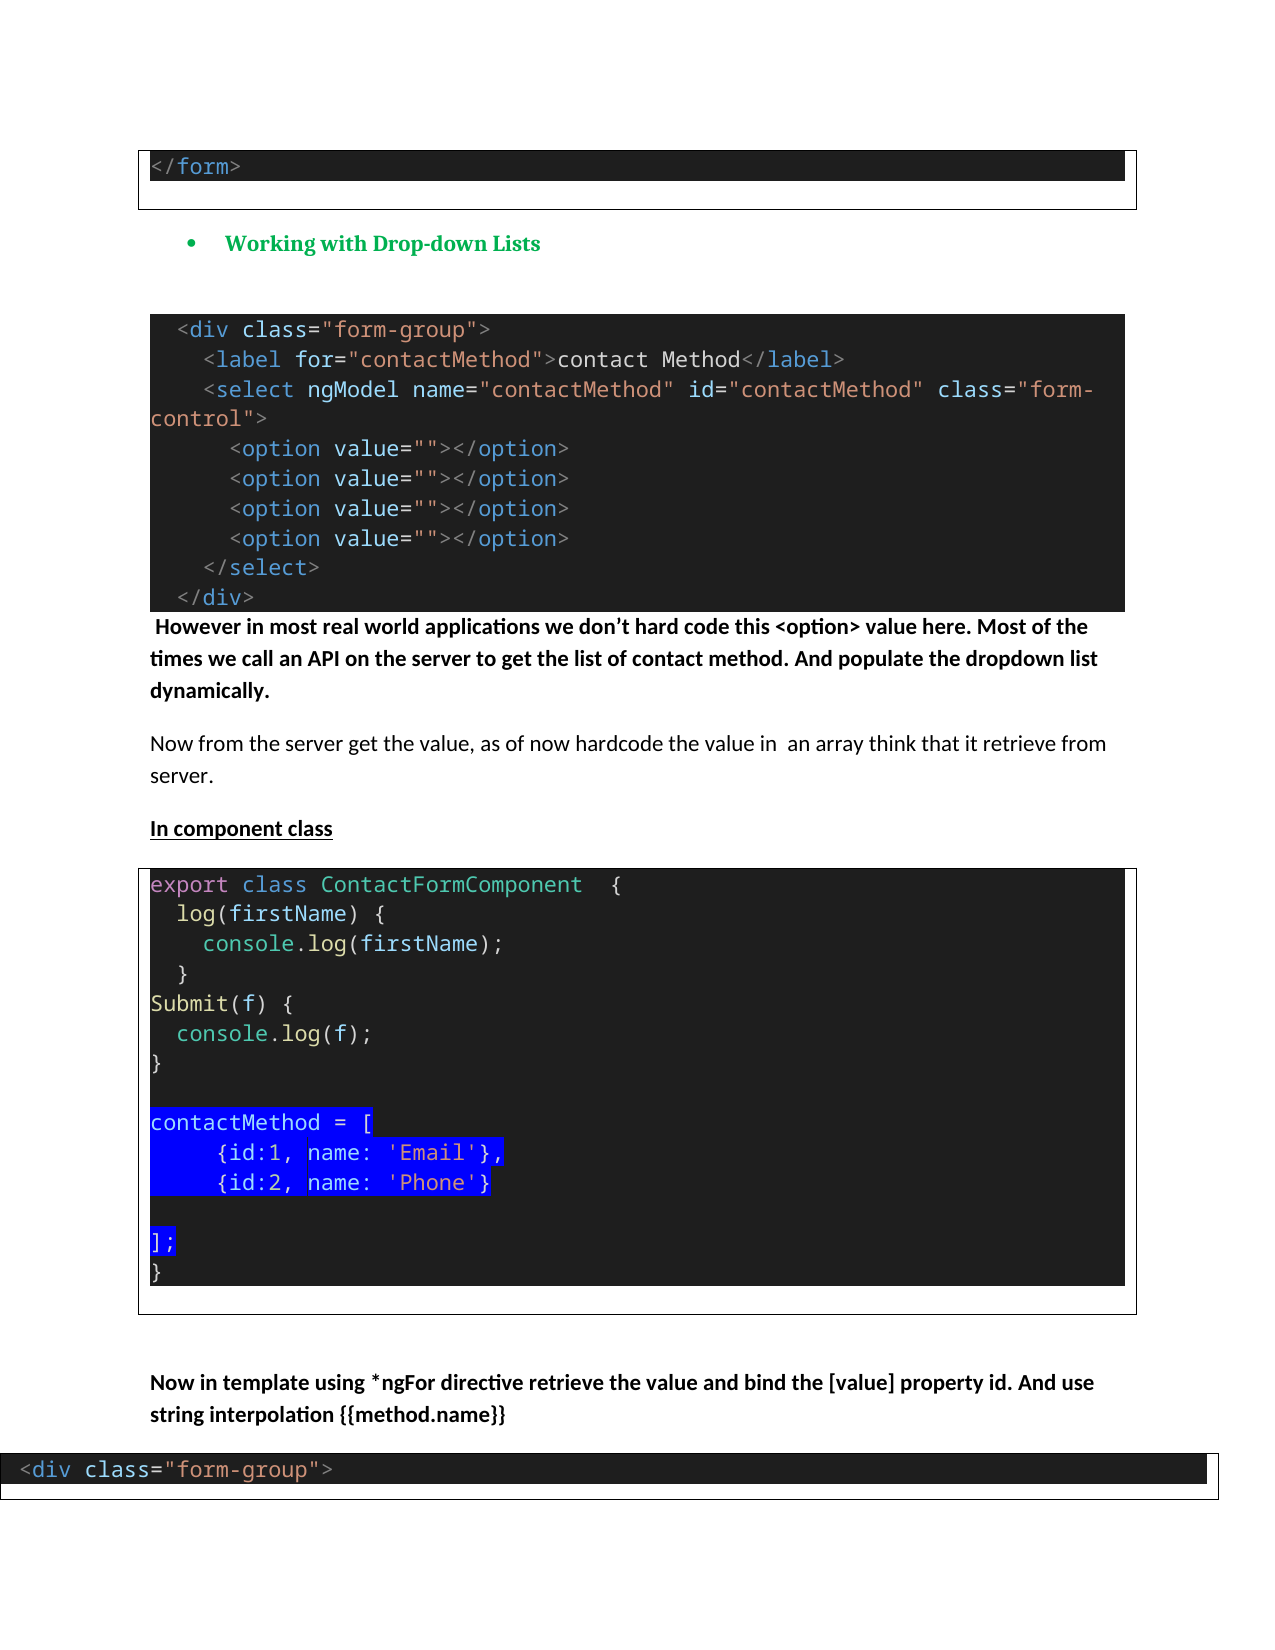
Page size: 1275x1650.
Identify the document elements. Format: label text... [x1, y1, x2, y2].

text <label for="contactMethod">contact Method</label> [150, 344, 1125, 373]
text <option value=""></option> [150, 493, 1125, 522]
text In component class [150, 814, 1125, 842]
text <div class="form-group"> [150, 314, 1125, 344]
text </select> [150, 552, 1125, 582]
subtitle Working with Drop-down Lists [187, 231, 1125, 257]
text However in most real world applications we don’t hard code this <option> value here. Most of the times we call an API on the server to get the list of contact method. And populate the dropdown list dynamically. [150, 612, 1125, 704]
text <option value=""></option> [150, 522, 1125, 552]
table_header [1, 1454, 1218, 1499]
text <option value=""></option> [150, 433, 1125, 463]
text Now from the server get the value, as of now hardcode the value in an array think that it retrieve from server. [150, 729, 1125, 789]
text <select ngModel name="contactMethod" id="contactMethod" class="form-control"> [150, 373, 1125, 433]
table_header export class ContactFormComponent { log(firstName) { console.log(firstName); } Submit(f) { console.log(f); } contactMethod = [ {id:1, name: 'Email'}, {id:2, name: 'Phone'} ]; } [139, 869, 1136, 1314]
text </div> [150, 582, 1125, 612]
text Now in template using *ngFor directive retrieve the value and bind the [value] property id. And use string interpolation {{method.name}} [150, 1368, 1125, 1428]
text <option value=""></option> [150, 463, 1125, 493]
